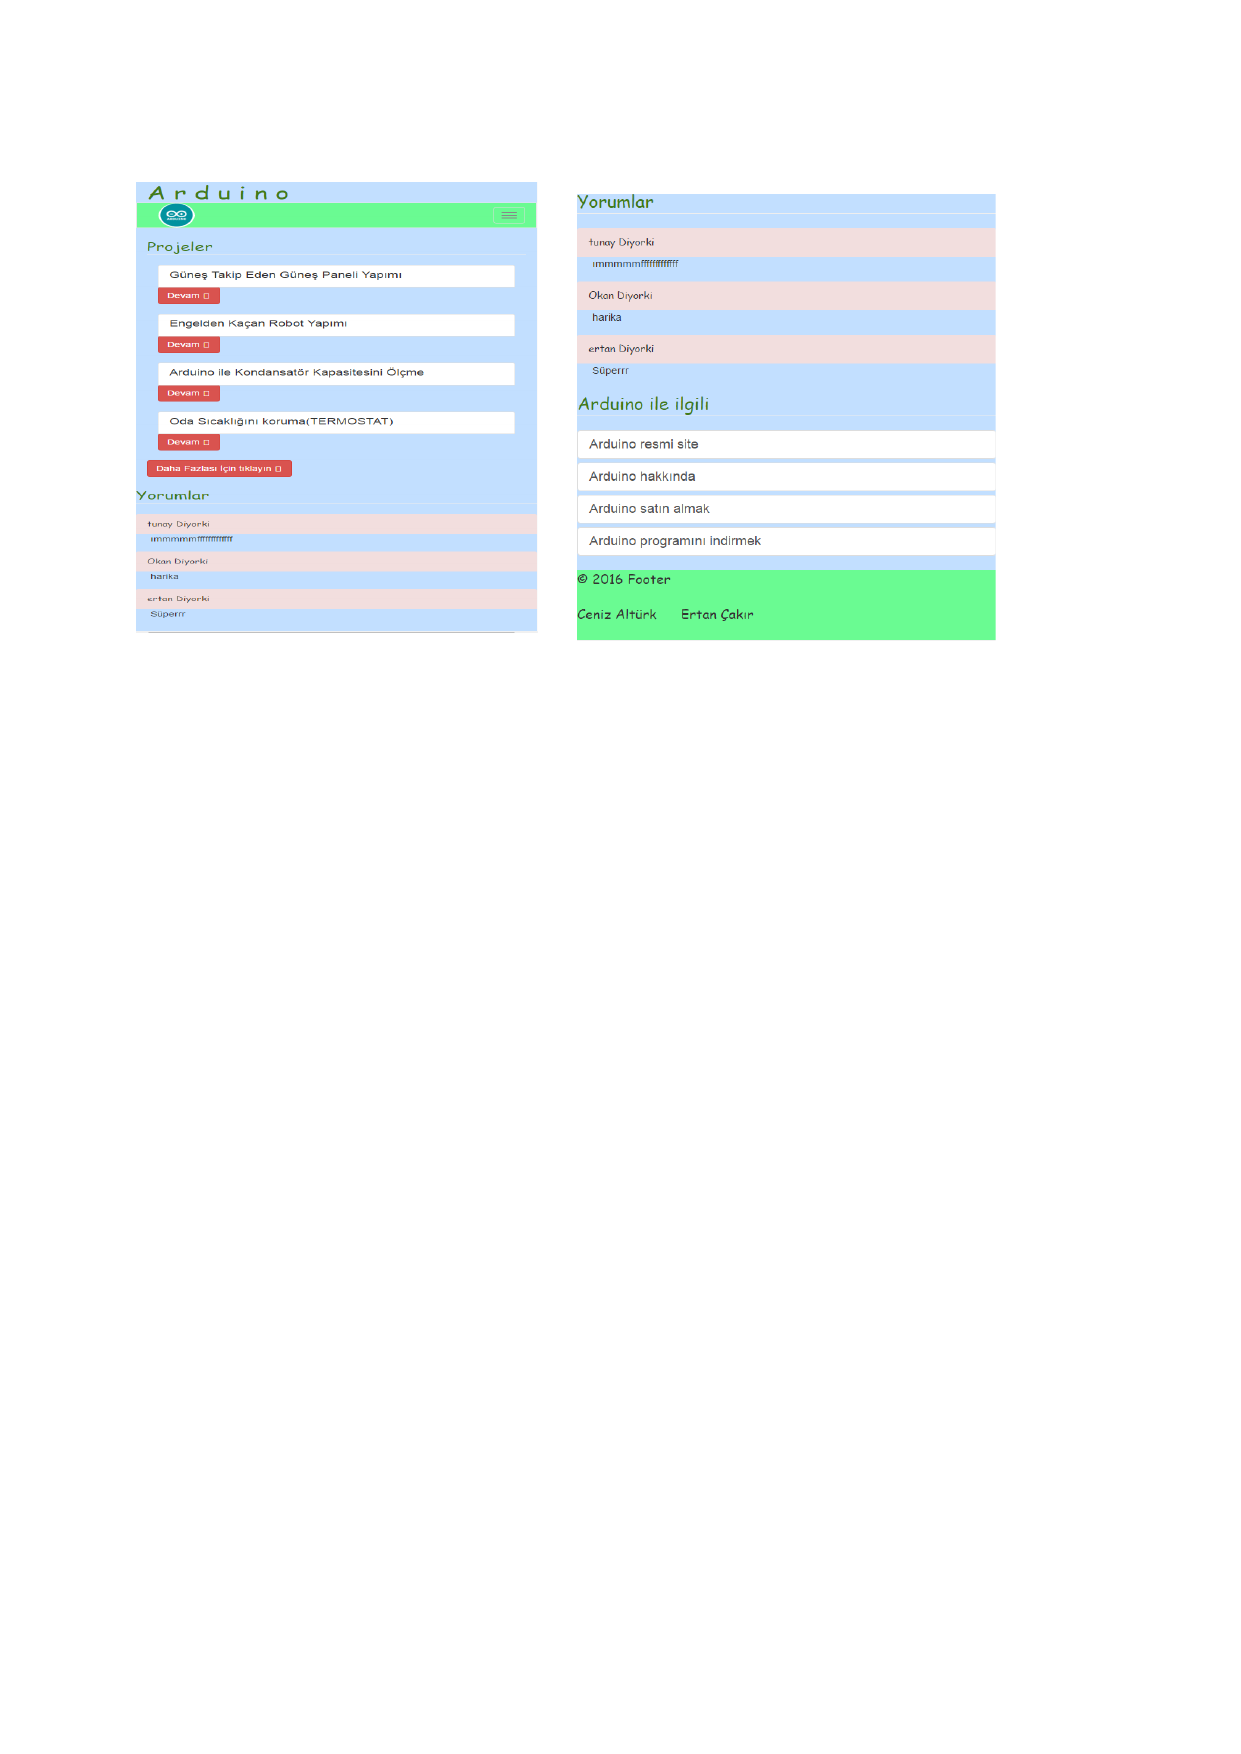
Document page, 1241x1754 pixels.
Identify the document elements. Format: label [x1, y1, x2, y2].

picture [136, 182, 538, 633]
picture [577, 194, 996, 641]
